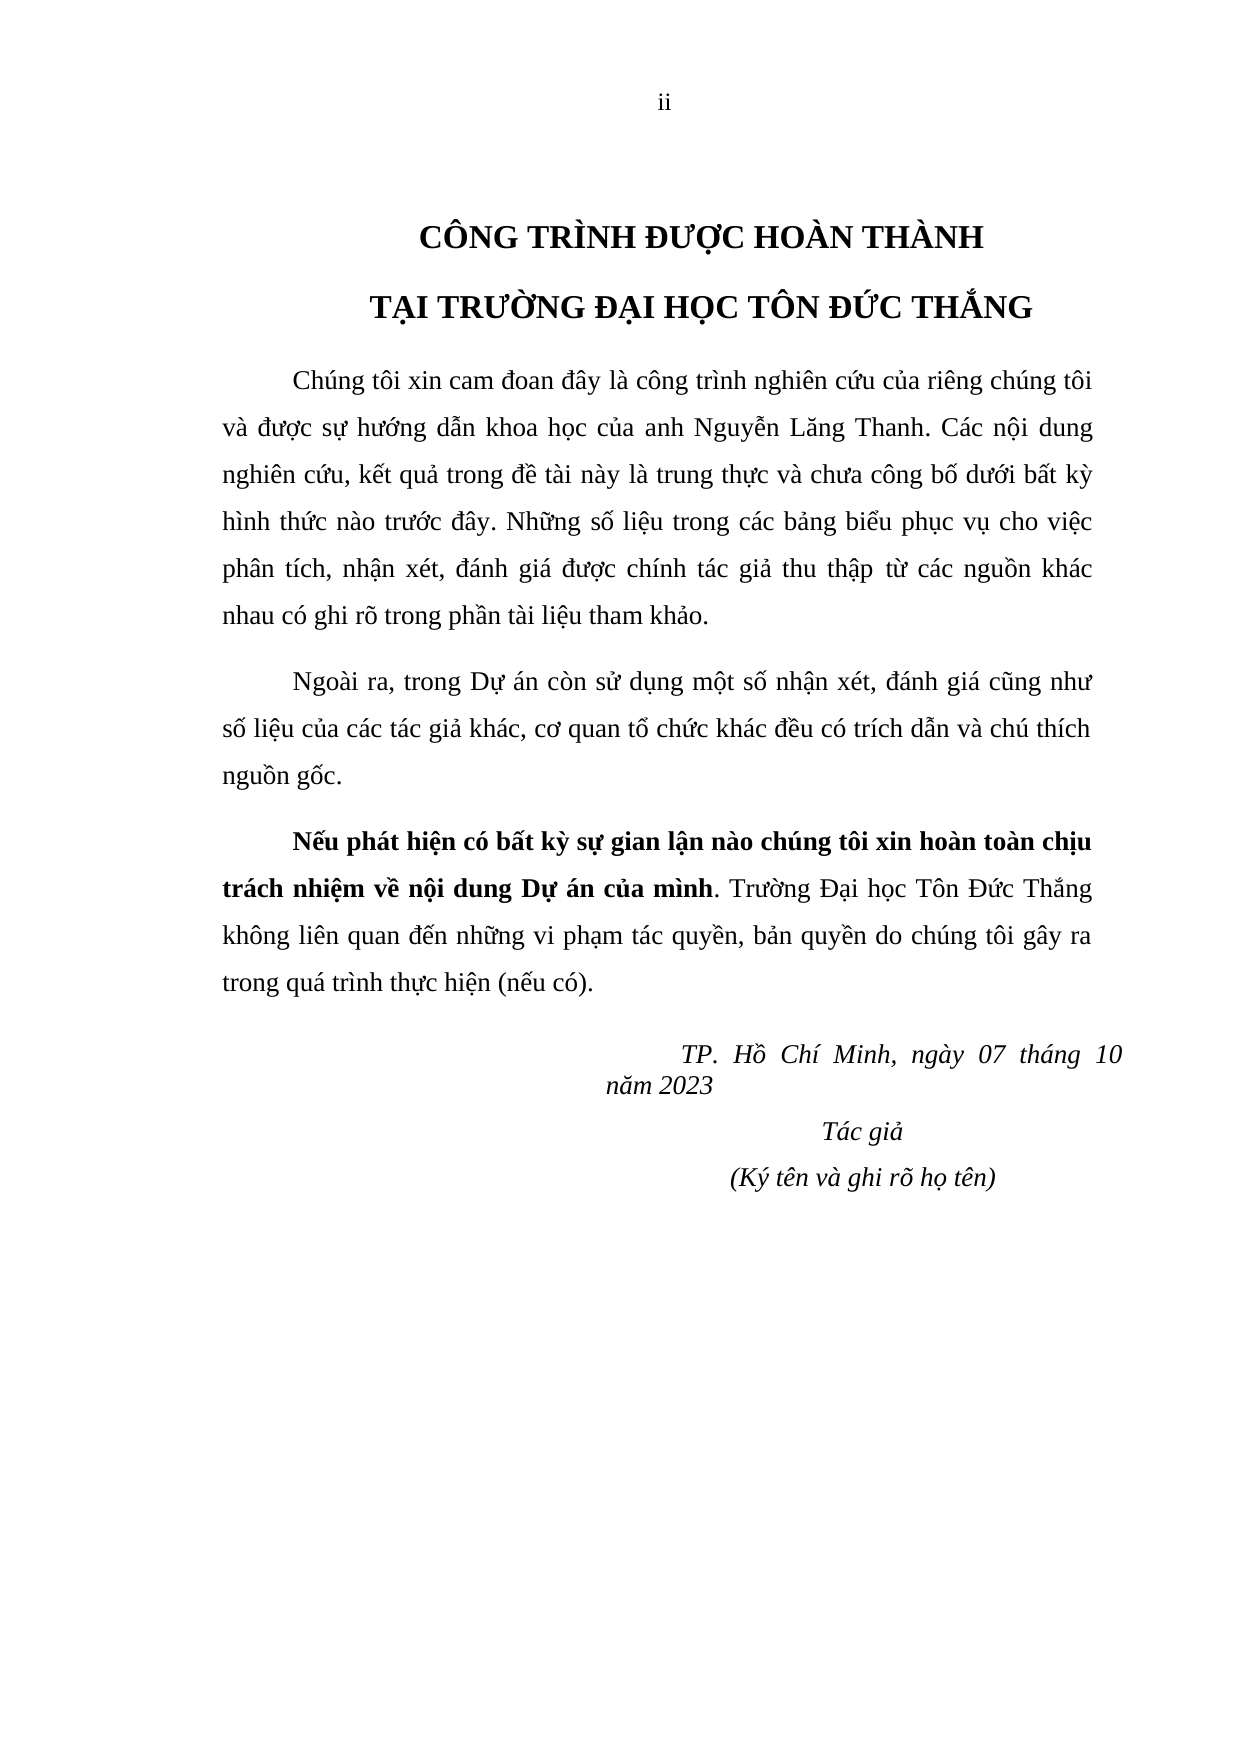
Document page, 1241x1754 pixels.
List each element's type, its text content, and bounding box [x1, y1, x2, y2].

text CÔNG TRÌNH ĐƯỢC HOÀN THÀNH [207, 217, 1121, 256]
text Tác giả [616, 1115, 1036, 1146]
text Chúng tôi xin cam đoan đây là công trình nghiên cứu của riêng chúng tôi và được sự hướng dẫn khoa học của anh Nguyễn Lăng Thanh. Các nội dung nghiên cứu, kết quả trong đề tài này là trung thực và chưa công bố dưới bất kỳ hình thức nào trước đây. Những số liệu trong các bảng biểu phục vụ cho việc phân tích, nhận xét, đánh giá được chính tác giả thu thập từ các nguồn khác nhau có ghi rõ trong phần tài liệu tham khảo. [222, 364, 1093, 631]
text TP. Hồ Chí Minh, ngày 07 tháng 10 năm 2023 [606, 1038, 1122, 1100]
text TẠI TRƯỜNG ĐẠI HỌC TÔN ĐỨC THẮNG [207, 288, 1121, 326]
text Ngoài ra, trong Dự án còn sử dụng một số nhận xét, đánh giá cũng như số liệu của các tác giả khác, cơ quan tổ chức khác đều có trích dẫn và chú thích nguồn gốc. [222, 665, 1093, 790]
text Nếu phát hiện có bất kỳ sự gian lận nào chúng tôi xin hoàn toàn chịu trách nhiệm về nội dung Dự án của mình. Trường Đại học Tôn Đức Thắng không liên quan đến những vi phạm tác quyền, bản quyền do chúng tôi gây ra trong quá trình thực hiện (nếu có). [222, 825, 1093, 997]
text (Ký tên và ghi rõ họ tên) [617, 1161, 1036, 1192]
